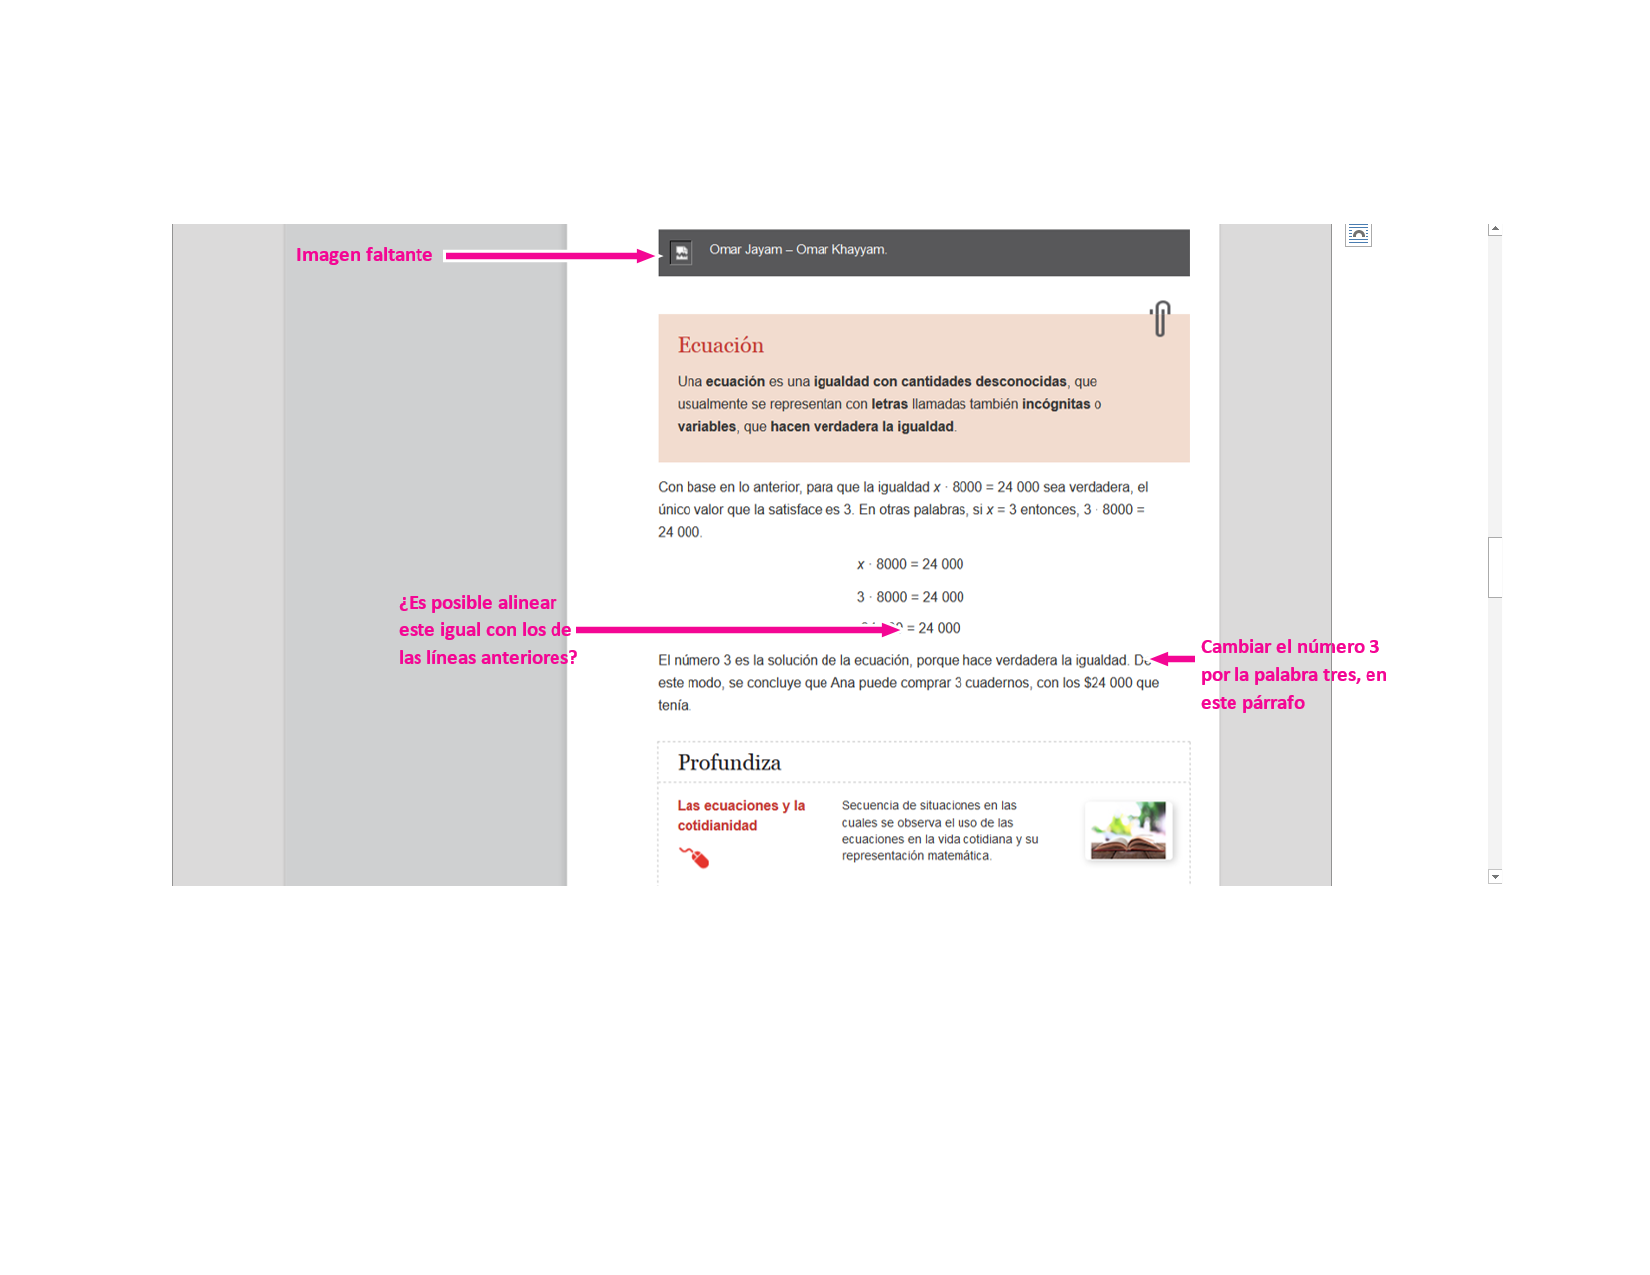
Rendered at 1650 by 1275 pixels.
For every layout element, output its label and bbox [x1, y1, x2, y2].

picture [147, 224, 1503, 886]
